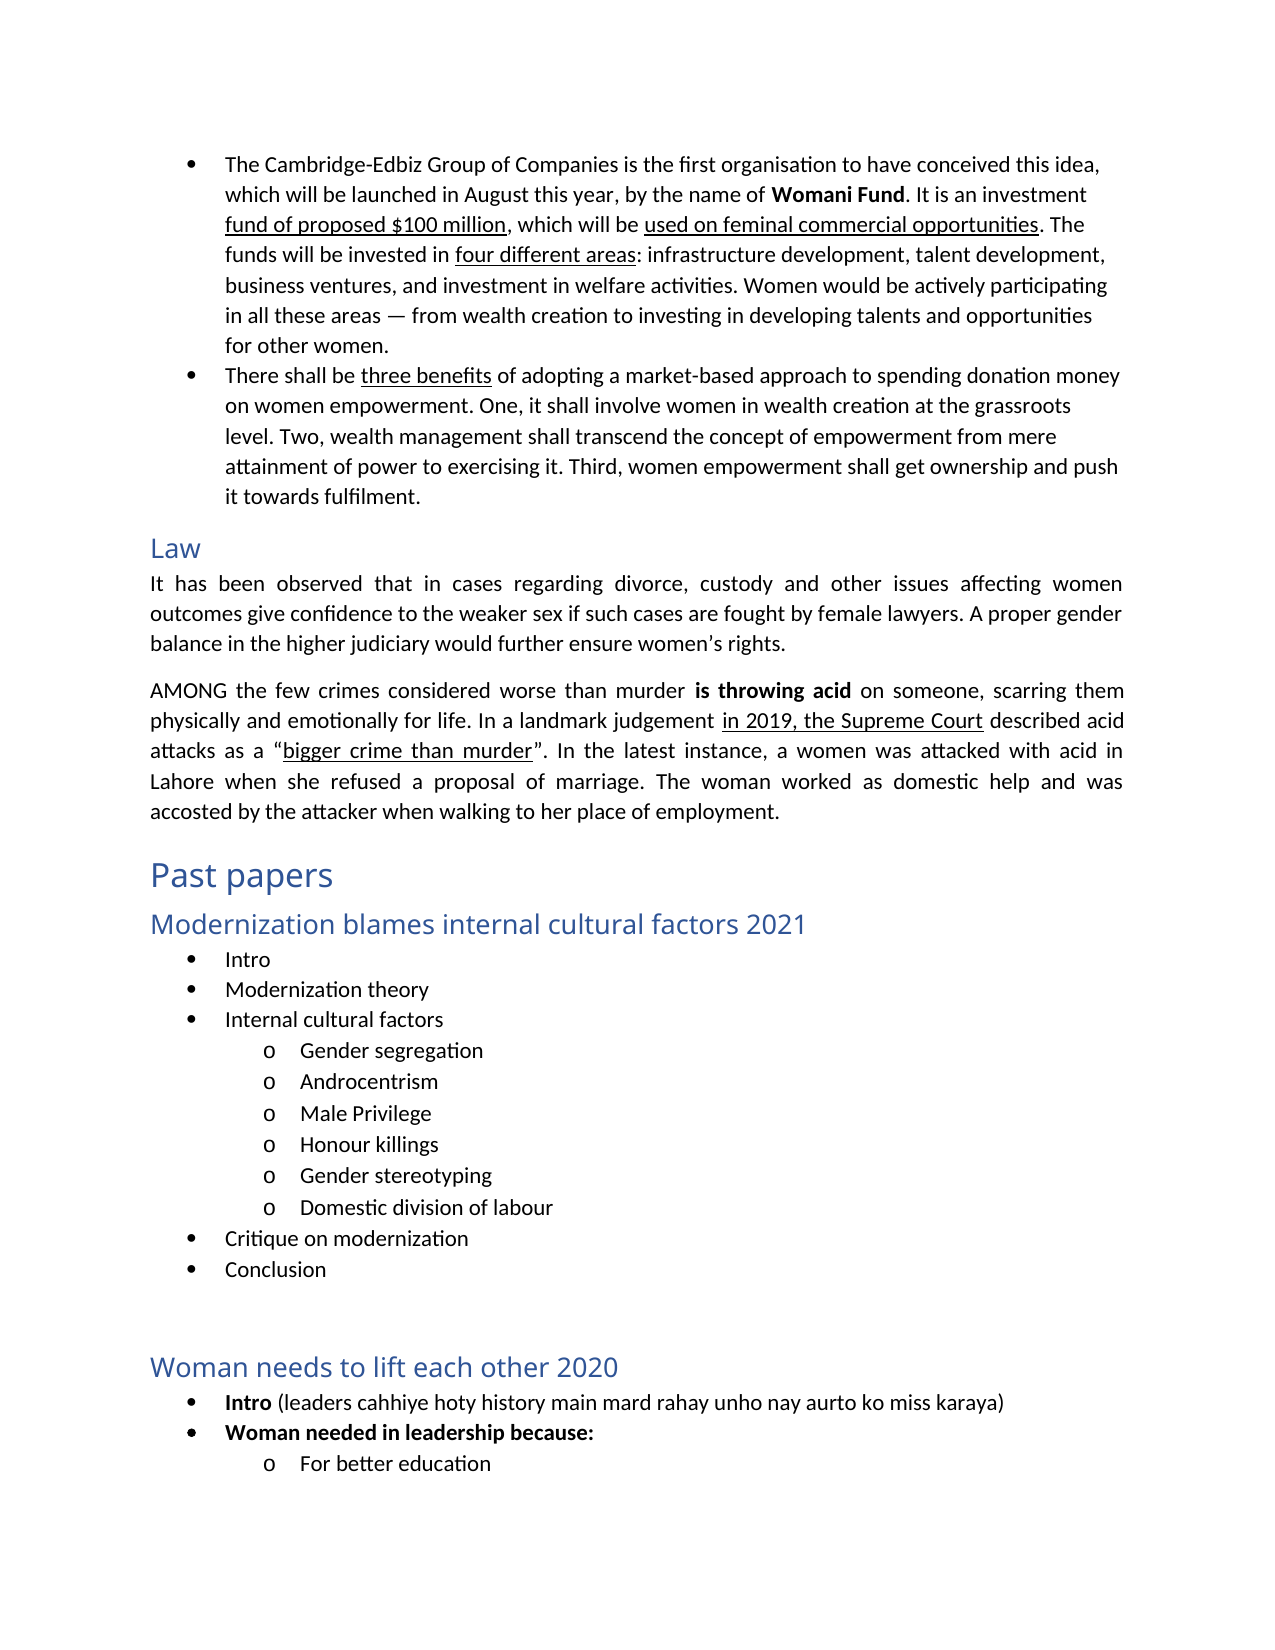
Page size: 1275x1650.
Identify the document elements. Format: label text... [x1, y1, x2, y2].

list Gender stereotyping [262, 1162, 1125, 1191]
list Critique on modernization [187, 1224, 1125, 1253]
list For better education [262, 1449, 1125, 1478]
subtitle Past papers [150, 852, 1125, 898]
list Intro (leaders cahhiye hoty history main mard rahay unho nay aurto ko miss karaya) [187, 1388, 1125, 1416]
subtitle Law [150, 529, 1125, 566]
list Modernization theory [187, 975, 1125, 1003]
list Domestic division of labour [262, 1193, 1125, 1222]
text AMONG the few crimes considered worse than murder is throwing acid on someone, scarring them physically and emotionally for life. In a landmark judgement in 2019, the Supreme Court described acid attacks as a “bigger crime than murder”. In the latest instance, a women was attacked with acid in Lahore when she refused a proposal of marriage. The woman worked as domestic help and was accosted by the attacker when walking to her place of employment. [150, 676, 1125, 825]
text It has been observed that in cases regarding divorce, custody and other issues affecting women outcomes give confidence to the weaker sex if such cases are fought by female lawyers. A proper gender balance in the higher judiciary would further ensure women’s rights. [150, 569, 1125, 657]
list There shall be three benefits of adopting a market-based approach to spending donation money on women empowerment. One, it shall involve women in wealth creation at the grassroots level. Two, wealth management shall transcend the concept of empowerment from mere attainment of power to exercising it. Third, women empowerment shall get ownership and push it towards fulfilment. [187, 361, 1125, 510]
list Male Privilege [262, 1099, 1125, 1128]
list Androcentrism [262, 1067, 1125, 1096]
list Woman needed in leadership because: [187, 1418, 1125, 1447]
list Internal cultural factors [187, 1006, 1125, 1034]
list The Cambridge-Edbiz Group of Companies is the first organisation to have conceived this idea, which will be launched in August this year, by the name of Womani Fund. It is an investment fund of proposed $100 million, which will be used on feminal commercial opportunities. The funds will be invested in four different areas: infrastructure development, talent development, business ventures, and investment in welfare activities. Women would be actively participating in all these areas — from wealth creation to investing in developing talents and opportunities for other women. [187, 150, 1125, 359]
list Intro [187, 945, 1125, 973]
subtitle Woman needs to lift each other 2020 [150, 1348, 1125, 1385]
list Gender segregation [262, 1036, 1125, 1065]
subtitle Modernization blames internal cultural factors 2021 [150, 905, 1125, 942]
list Conclusion [187, 1255, 1125, 1283]
list Honour killings [262, 1130, 1125, 1159]
